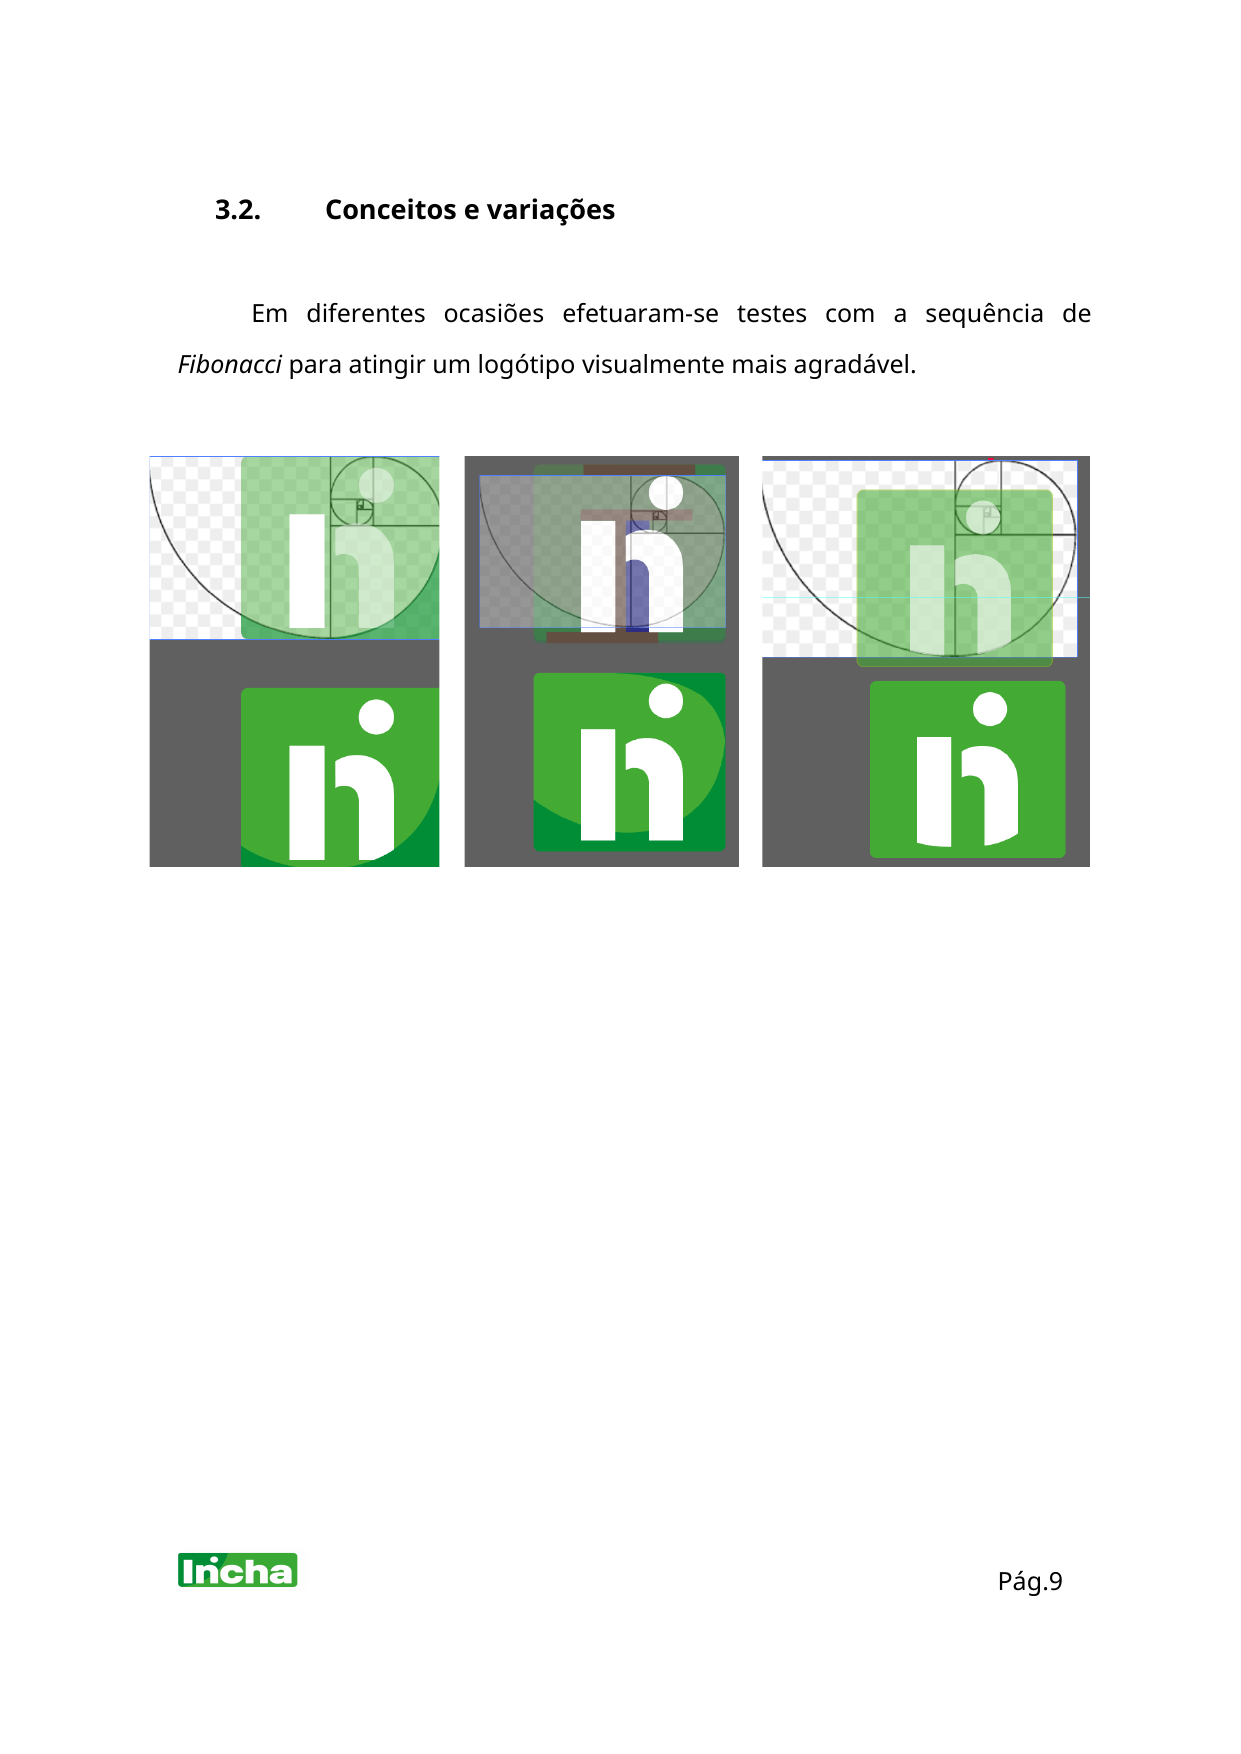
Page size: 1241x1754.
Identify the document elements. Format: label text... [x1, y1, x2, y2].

picture [148, 456, 439, 866]
picture [761, 456, 1090, 866]
picture [463, 456, 739, 866]
subtitle Conceitos e variações [215, 190, 1092, 227]
picture [177, 1547, 309, 1591]
text Em diferentes ocasiões efetuaram-se testes com a sequência de Fibonacci para atingir um logótipo visualmente mais agradável. [177, 296, 1092, 381]
